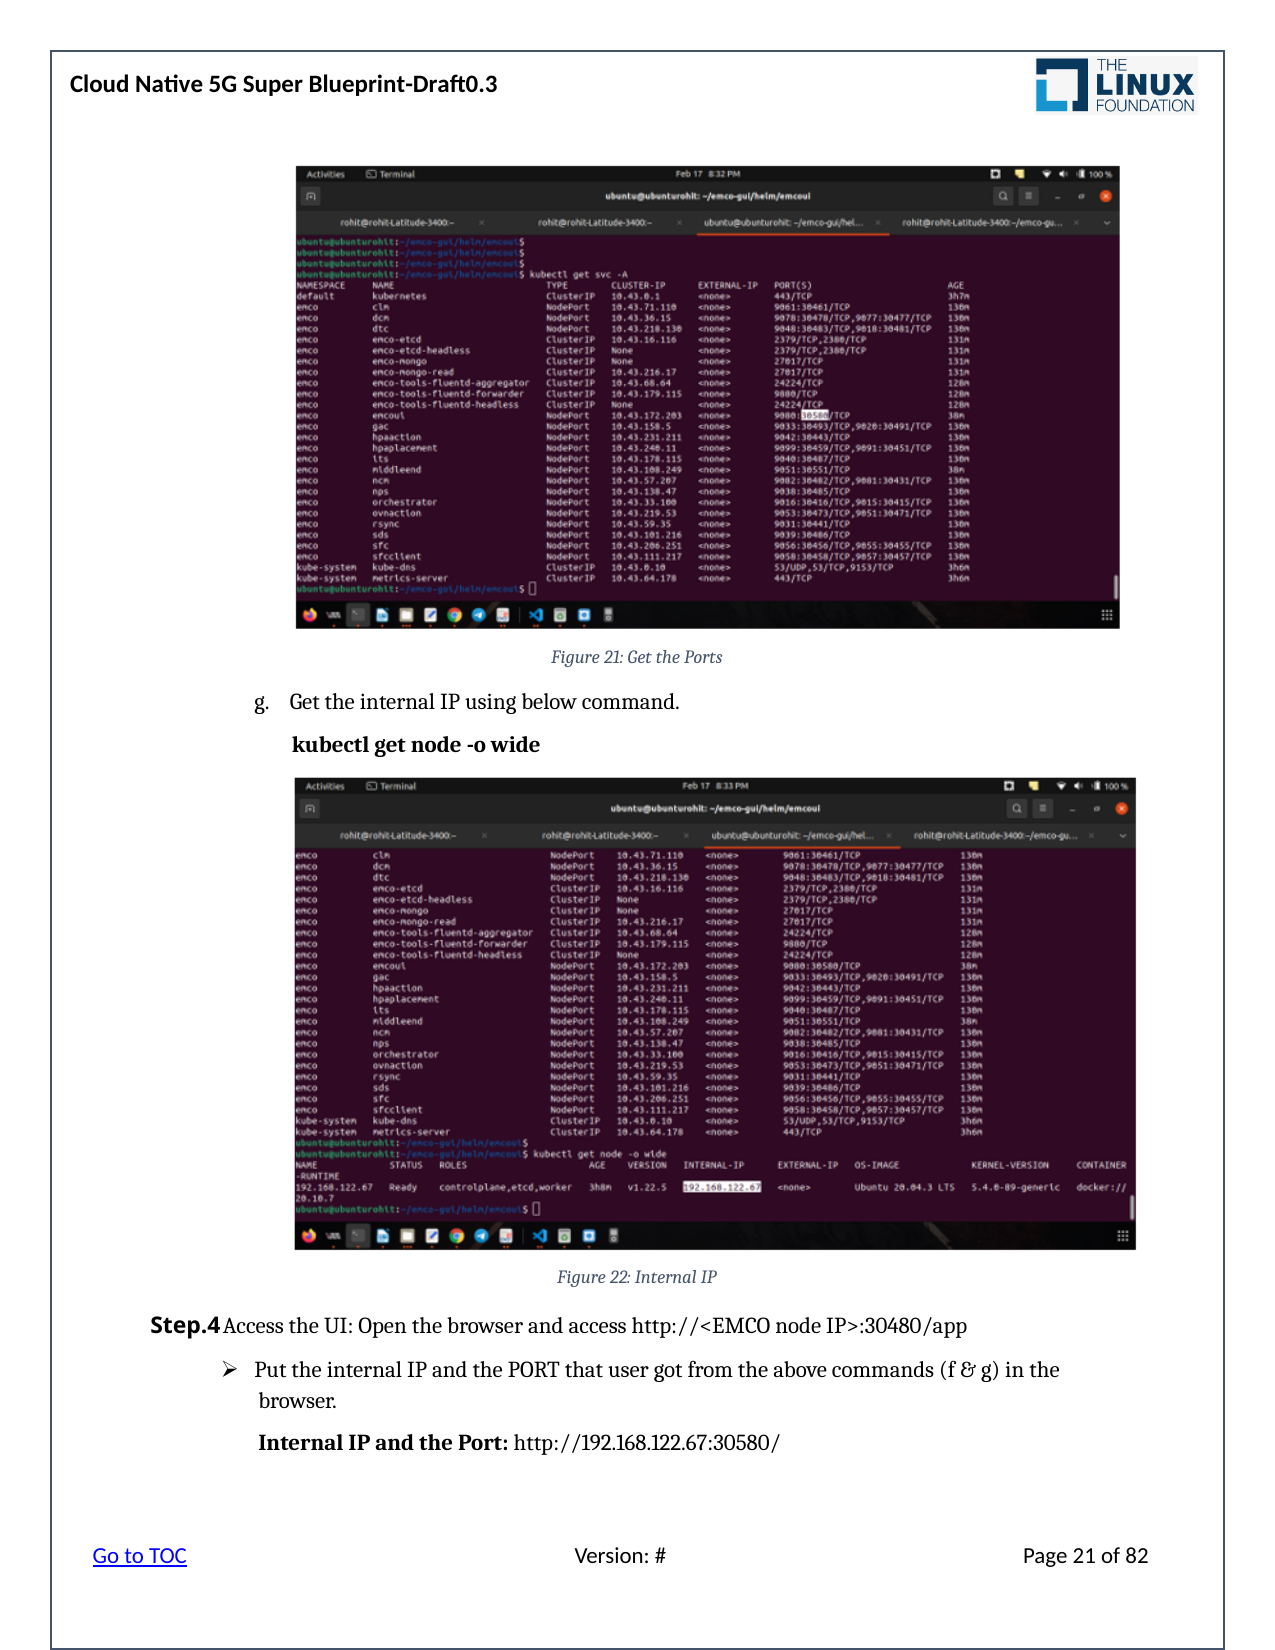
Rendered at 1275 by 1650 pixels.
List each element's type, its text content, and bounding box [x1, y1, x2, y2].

list Get the internal IP using below command. [254, 689, 1127, 715]
text kubectl get node -o wide [292, 731, 1127, 758]
text Internal IP and the Port: http://192.168.122.67:30580/ [258, 1430, 1127, 1456]
list Access the UI: Open the browser and access http://<EMCO node IP>:30480/app [185, 1309, 1127, 1340]
text Figure 22: Internal IP [148, 1266, 1127, 1288]
picture [291, 774, 1140, 1254]
picture [1034, 56, 1199, 115]
picture [291, 162, 1125, 634]
list Put the internal IP and the PORT that user got from the above commands (f & g) in the browser. [221, 1357, 1127, 1414]
text Figure 21: Get the Ports [148, 646, 1127, 668]
